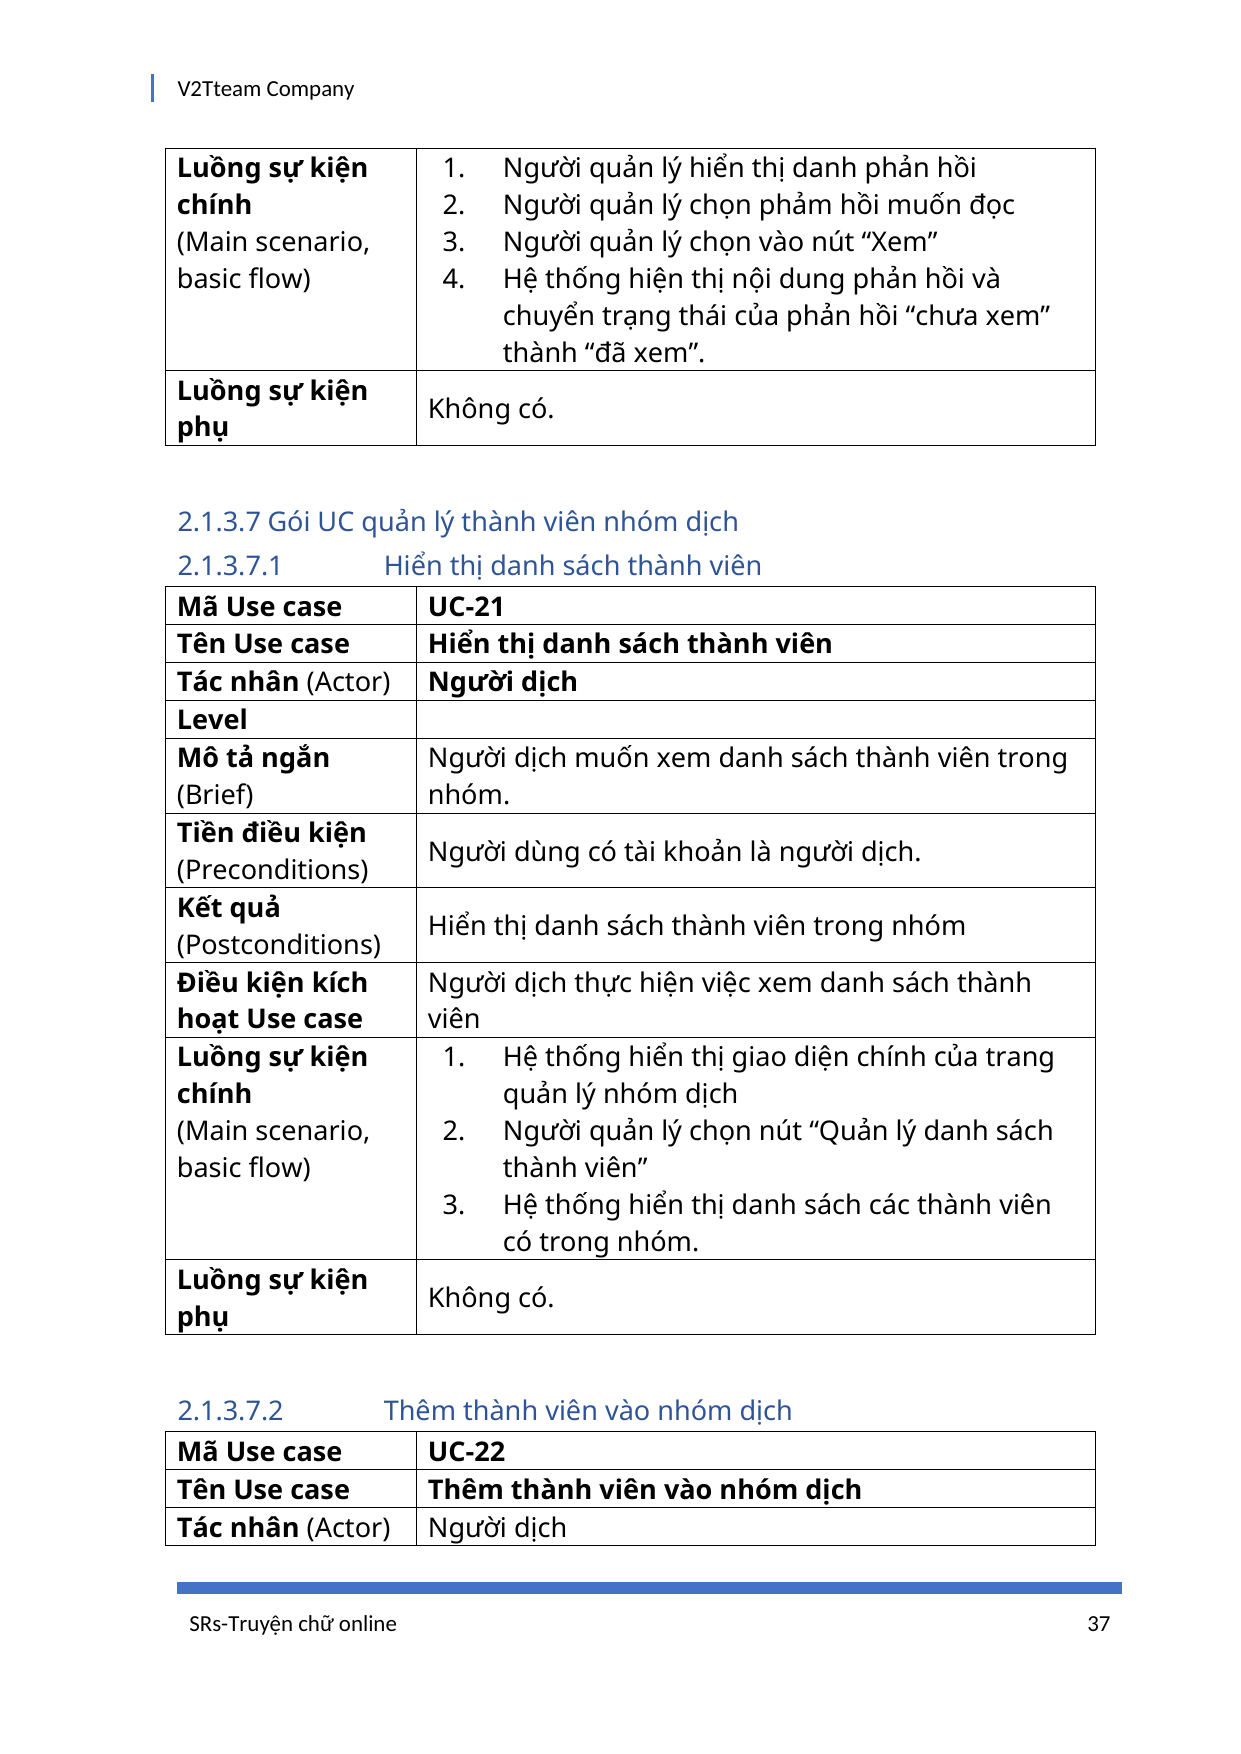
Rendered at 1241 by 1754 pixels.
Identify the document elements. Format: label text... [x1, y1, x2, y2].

subtitle Gói UC quản lý thành viên nhóm dịch [177, 502, 1122, 539]
table_cell Không có. [417, 1260, 1095, 1334]
table_cell Level [166, 701, 416, 738]
table_header Mã Use case [166, 587, 416, 624]
table_cell Luồng sự kiện phụ [166, 371, 416, 445]
table_cell Tác nhân (Actor) [166, 1508, 416, 1545]
table_cell Không có. [417, 371, 1095, 445]
subtitle Hiển thị danh sách thành viên [177, 546, 1122, 583]
table_cell Hệ thống hiển thị giao diện chính của trang quản lý nhóm dịch Người quản lý chọn nút “Quản lý danh sách thành viên” Hệ thống hiển thị danh sách các thành viên có trong nhóm. [417, 1038, 1095, 1259]
table_cell Luồng sự kiện phụ [166, 1260, 416, 1334]
table_cell Hiển thị danh sách thành viên [417, 625, 1095, 662]
table_cell Người quản lý hiển thị danh phản hồi Người quản lý chọn phảm hồi muốn đọc Người quản lý chọn vào nút “Xem” Hệ thống hiện thị nội dung phản hồi và chuyển trạng thái của phản hồi “chưa xem” thành “đã xem”. [417, 149, 1095, 370]
table_cell Luồng sự kiện chính (Main scenario, basic flow) [166, 1038, 416, 1259]
subtitle Thêm thành viên vào nhóm dịch [177, 1391, 1122, 1428]
table_header UC-22 [417, 1432, 1095, 1469]
table_cell Tiền điều kiện (Preconditions) [166, 814, 416, 887]
table_cell Mô tả ngắn (Brief) [166, 739, 416, 812]
table_cell Người dịch [417, 663, 1095, 700]
table_cell Điều kiện kích hoạt Use case [166, 963, 416, 1037]
table_header UC-21 [417, 587, 1095, 624]
table_cell Luồng sự kiện chính (Main scenario, basic flow) [166, 149, 416, 370]
table_cell [417, 701, 1095, 738]
table_cell Tác nhân (Actor) [166, 663, 416, 700]
table_cell Người dịch muốn xem danh sách thành viên trong nhóm. [417, 739, 1095, 812]
table_cell Thêm thành viên vào nhóm dịch [417, 1470, 1095, 1507]
table_cell Người dịch thực hiện việc xem danh sách thành viên [417, 963, 1095, 1037]
table_cell Tên Use case [166, 1470, 416, 1507]
table_cell Người dùng có tài khoản là người dịch. [417, 814, 1095, 887]
table_cell Người dịch [417, 1508, 1095, 1545]
table_cell Hiển thị danh sách thành viên trong nhóm [417, 888, 1095, 962]
table_cell Tên Use case [166, 625, 416, 662]
table_cell Kết quả (Postconditions) [166, 888, 416, 962]
table_header Mã Use case [166, 1432, 416, 1469]
